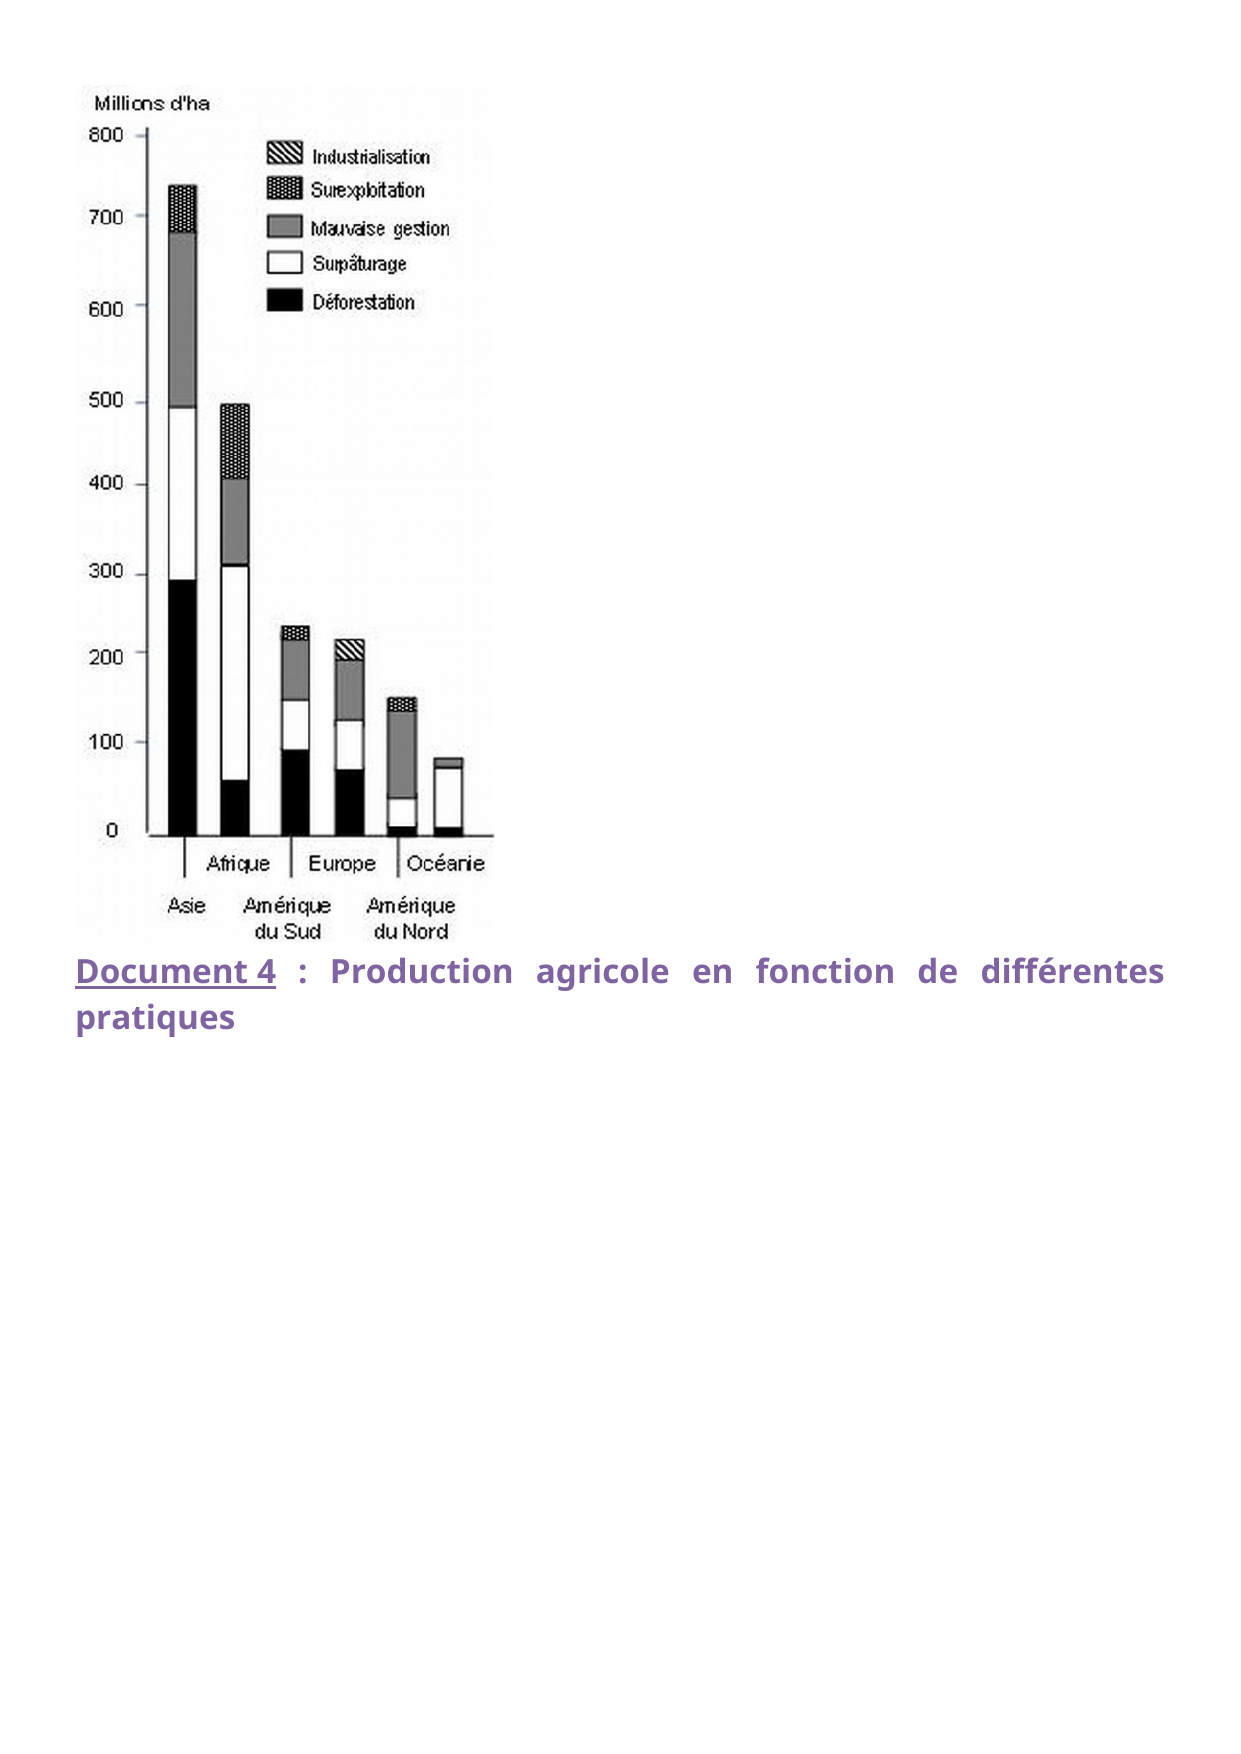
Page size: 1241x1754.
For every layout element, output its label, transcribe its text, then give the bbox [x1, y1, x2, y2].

picture [75, 85, 495, 942]
text Document 4 : Production agricole en fonction de différentes pratiques [75, 948, 1165, 1039]
